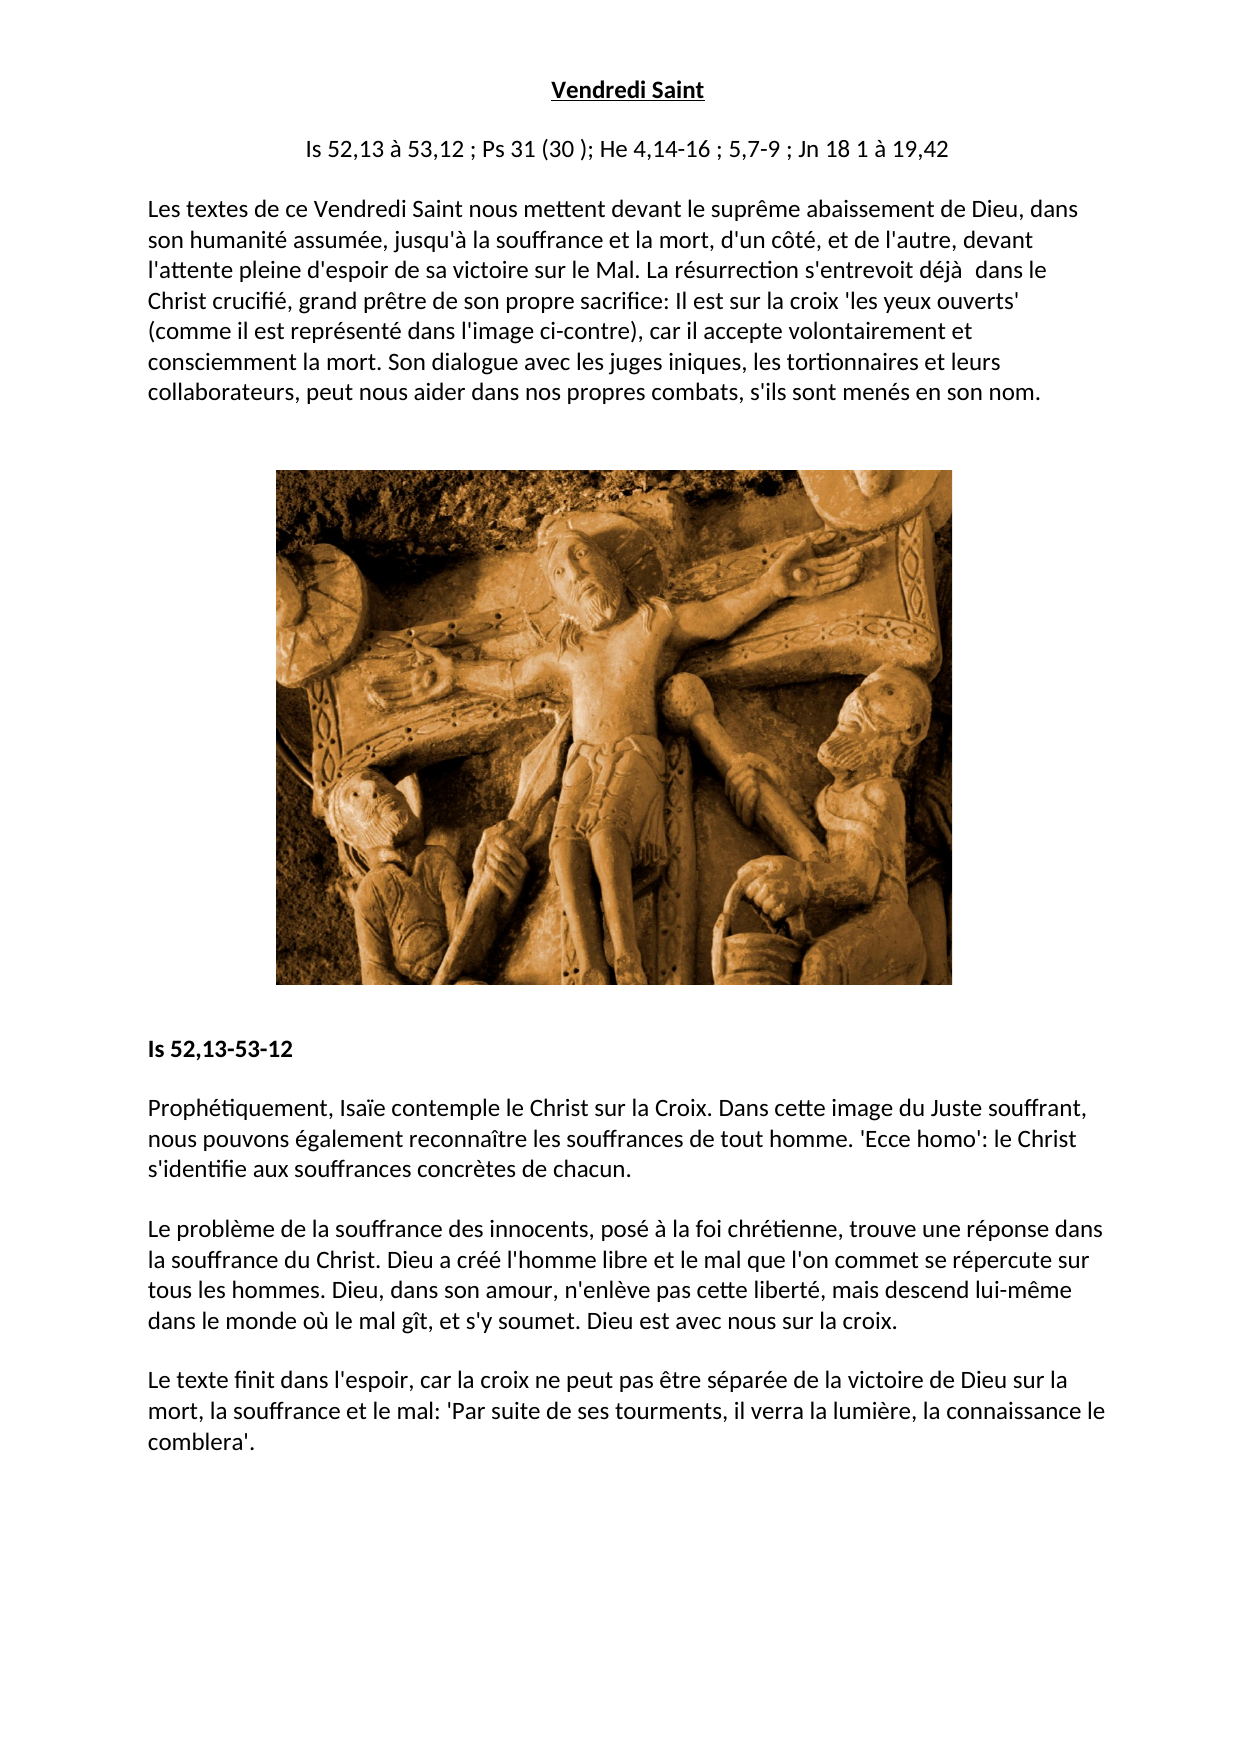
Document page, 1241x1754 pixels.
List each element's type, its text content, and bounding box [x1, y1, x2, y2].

text Le texte finit dans l'espoir, car la croix ne peut pas être séparée de la victoire de Dieu sur la mort, la souffrance et le mal: 'Par suite de ses tourments, il verra la lumière, la connaissance le comblera'. [148, 1364, 1107, 1456]
picture [276, 470, 953, 985]
text Is 52,13 à 53,12 ; Ps 31 (30 ); He 4,14-16 ; 5,7-9 ; Jn 18 1 à 19,42 [148, 133, 1107, 164]
text Is 52,13-53-12 [148, 1033, 1107, 1063]
text Le problème de la souffrance des innocents, posé à la foi chrétienne, trouve une réponse dans la souffrance du Christ. Dieu a créé l'homme libre et le mal que l'on commet se répercute sur tous les hommes. Dieu, dans son amour, n'enlève pas cette liberté, mais descend lui-même dans le monde où le mal gît, et s'y soumet. Dieu est avec nous sur la croix. [148, 1213, 1107, 1335]
text Les textes de ce Vendredi Saint nous mettent devant le suprême abaissement de Dieu, dans son humanité assumée, jusqu'à la souffrance et la mort, d'un côté, et de l'autre, devant l'attente pleine d'espoir de sa victoire sur le Mal. La résurrection s'entrevoit déjà dans le Christ crucifié, grand prêtre de son propre sacrifice: Il est sur la croix 'les yeux ouverts' (comme il est représenté dans l'image ci-contre), car il accepte volontairement et consciemment la mort. Son dialogue avec les juges iniques, les tortionnaires et leurs collaborateurs, peut nous aider dans nos propres combats, s'ils sont menés en son nom. [148, 193, 1107, 407]
text Prophétiquement, Isaïe contemple le Christ sur la Croix. Dans cette image du Juste souffrant, nous pouvons également reconnaître les souffrances de tout homme. 'Ecce homo': le Christ s'identifie aux souffrances concrètes de chacun. [148, 1093, 1107, 1184]
text Vendredi Saint [148, 74, 1107, 104]
